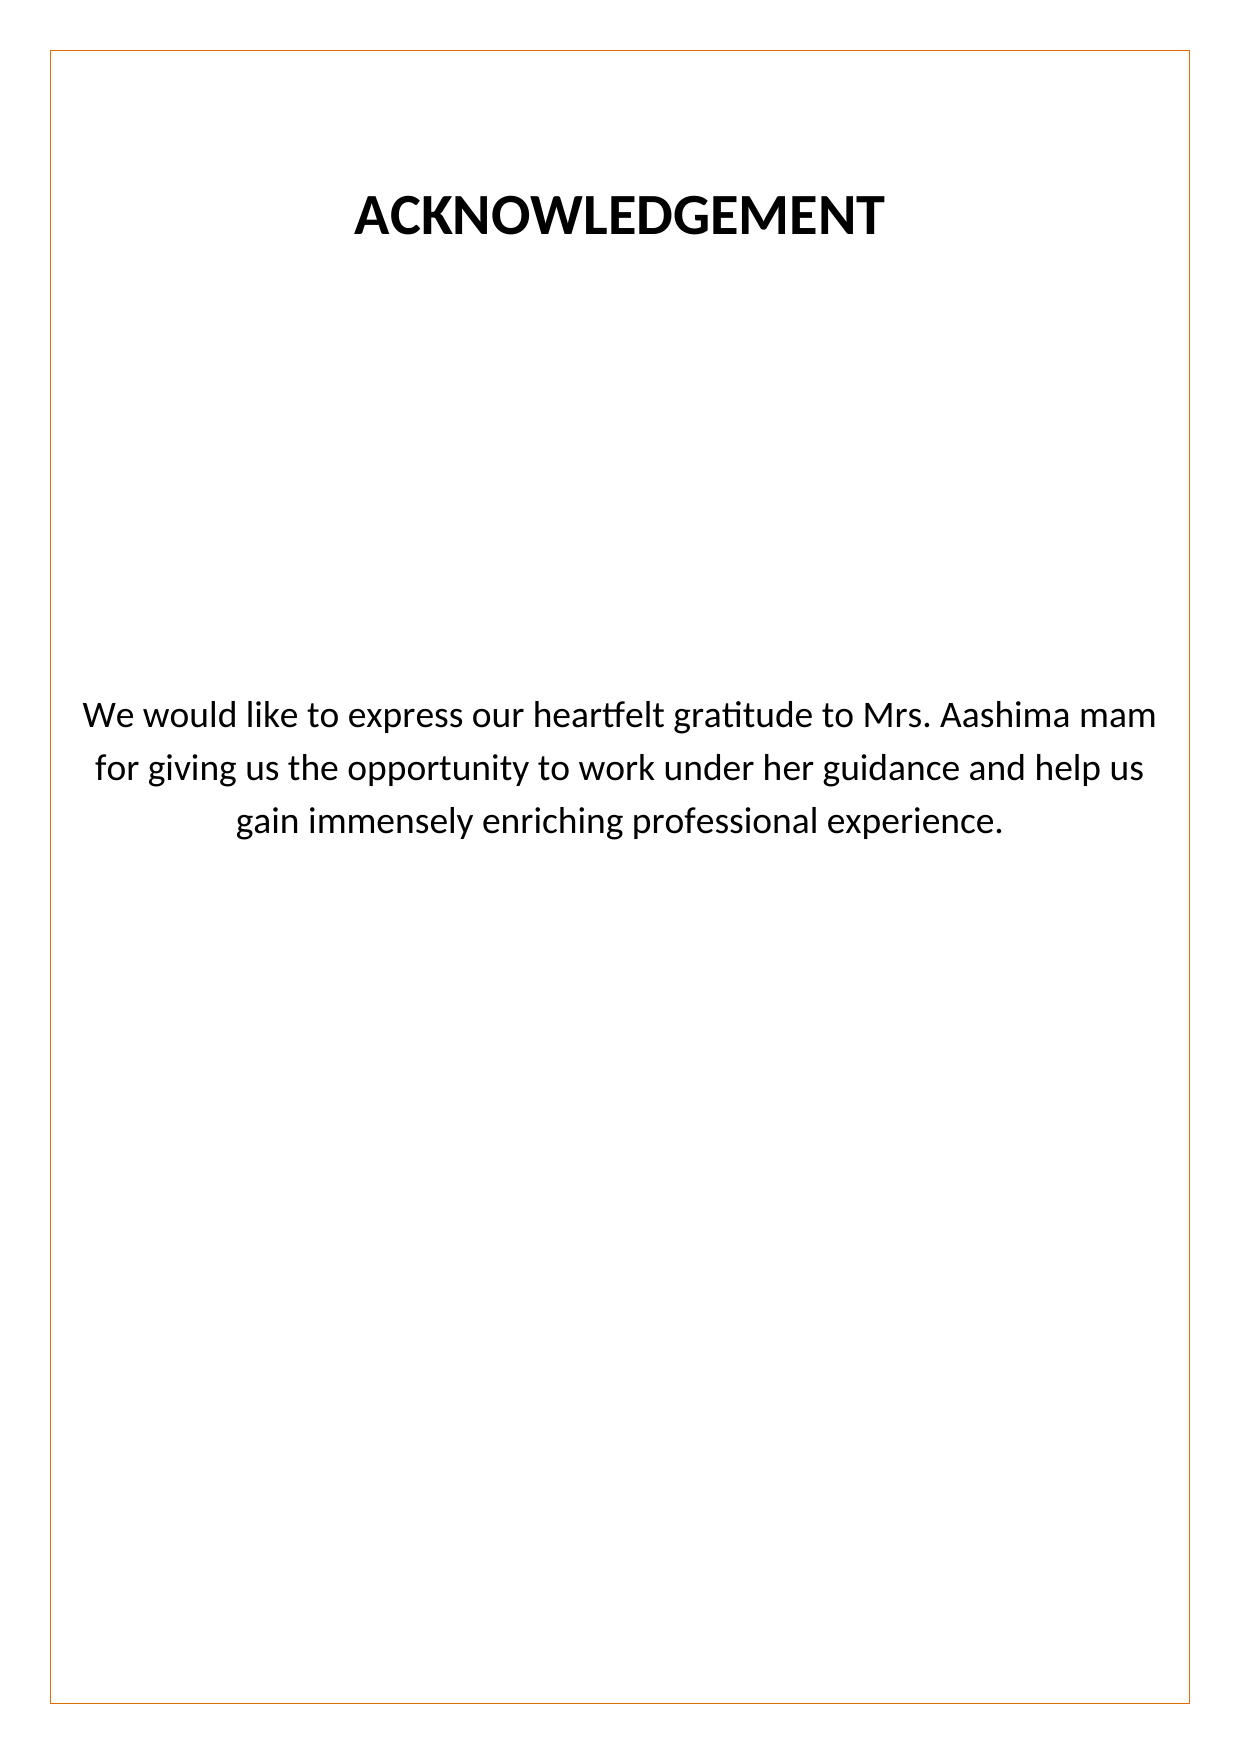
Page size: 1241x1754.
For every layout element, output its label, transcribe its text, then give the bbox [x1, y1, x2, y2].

text ACKNOWLEDGEMENT [75, 178, 1165, 249]
text We would like to express our heartfelt gratitude to Mrs. Aashima mam for giving us the opportunity to work under her guidance and help us gain immensely enriching professional experience. [75, 691, 1165, 842]
